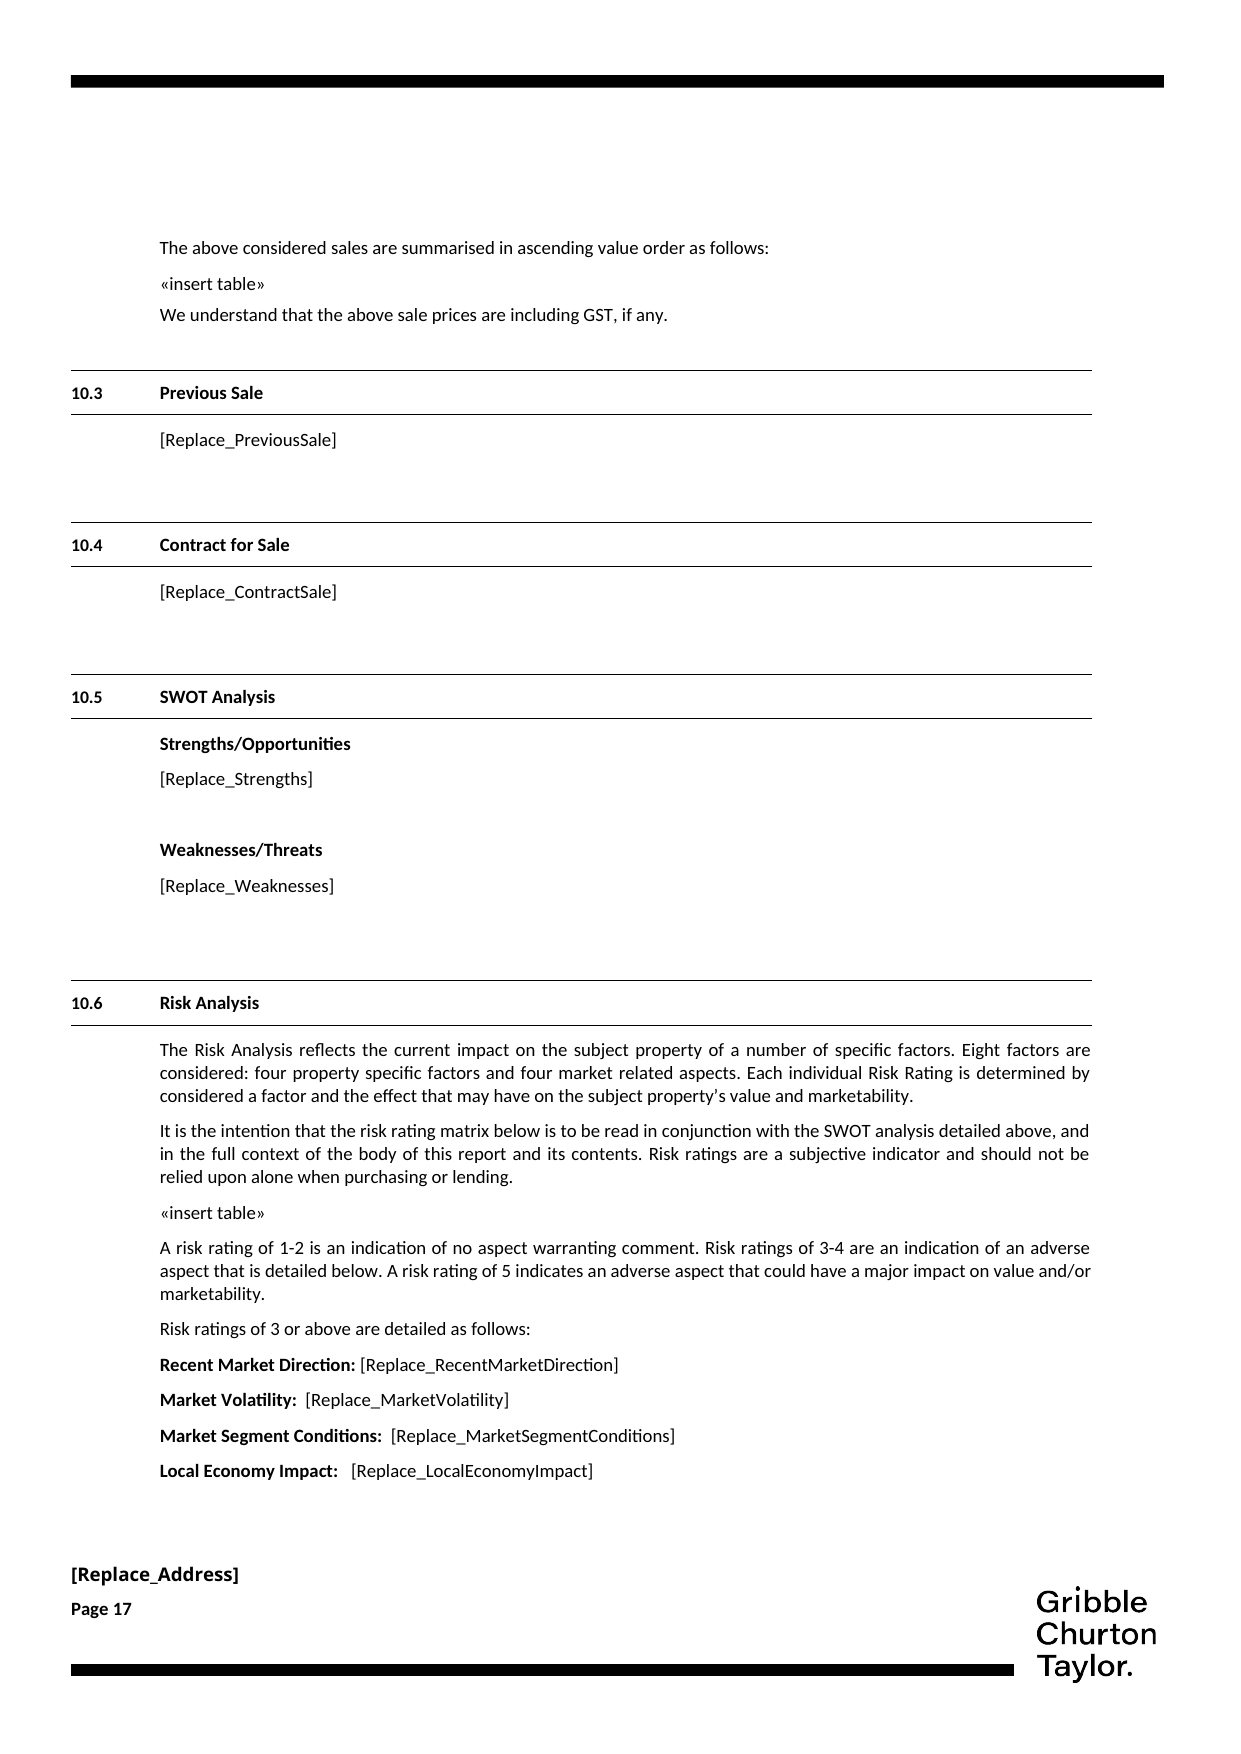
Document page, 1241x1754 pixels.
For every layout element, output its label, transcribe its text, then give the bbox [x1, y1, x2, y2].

text We understand that the above sale prices are including GST, if any. [159, 303, 1092, 326]
text Recent Market Direction: [Replace_RecentMarketDirection] [159, 1353, 1092, 1376]
text Market Volatility: [Replace_MarketVolatility] [159, 1388, 1092, 1411]
picture [1037, 1586, 1156, 1683]
text The above considered sales are summarised in ascending value order as follows: [159, 236, 1092, 259]
text Strengths/Opportunities [159, 732, 1092, 755]
text Risk ratings of 3 or above are detailed as follows: [159, 1317, 1092, 1340]
text Weaknesses/Threats [159, 838, 1092, 861]
text [Replace_ContractSale] [159, 580, 1092, 626]
text [Replace_Weaknesses] [159, 874, 1092, 897]
subtitle Contract for Sale [71, 523, 1092, 566]
text «insert table» [159, 1201, 1092, 1224]
text Local Economy Impact: [Replace_LocalEconomyImpact] [159, 1459, 1092, 1482]
text [Replace_PreviousSale] [159, 428, 1092, 474]
text Market Segment Conditions: [Replace_MarketSegmentConditions] [159, 1424, 1092, 1447]
text [Replace_Strengths] [159, 767, 1092, 790]
text The Risk Analysis reflects the current impact on the subject property of a number of specific factors. Eight factors are considered: four property specific factors and four market related aspects. Each individual Risk Rating is determined by considered a factor and the effect that may have on the subject property’s value and marketability. [159, 1038, 1092, 1107]
text A risk rating of 1-2 is an indication of no aspect warranting comment. Risk ratings of 3-4 are an indication of an adverse aspect that is detailed below. A risk rating of 5 indicates an adverse aspect that could have a major impact on value and/or marketability. [159, 1236, 1092, 1305]
subtitle Previous Sale [71, 371, 1092, 414]
subtitle Risk Analysis [71, 981, 1092, 1025]
text «insert table» [159, 272, 1092, 294]
subtitle SWOT Analysis [71, 675, 1092, 718]
text It is the intention that the risk rating matrix below is to be read in conjunction with the SWOT analysis detailed above, and in the full context of the body of this report and its contents. Risk ratings are a subjective indicator and should not be relied upon alone when purchasing or lending. [159, 1119, 1092, 1188]
